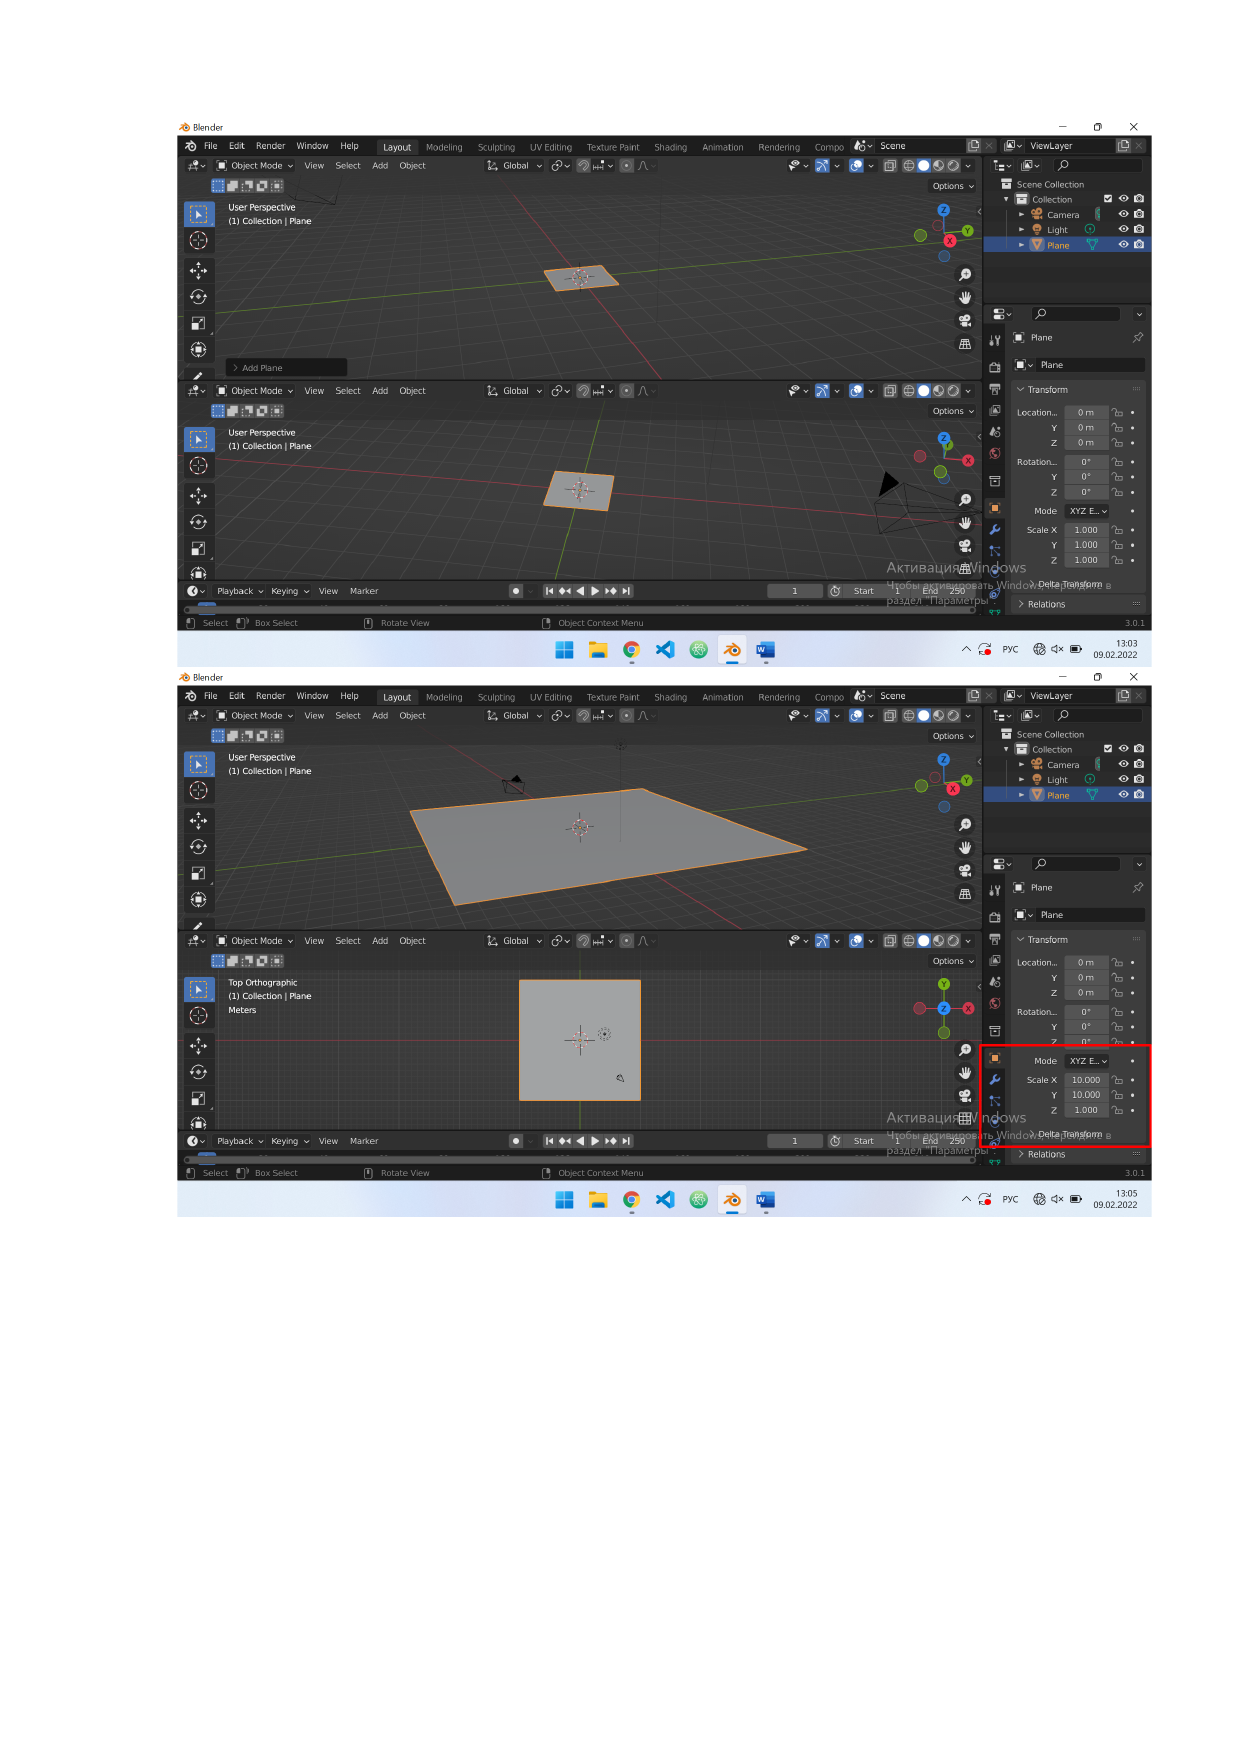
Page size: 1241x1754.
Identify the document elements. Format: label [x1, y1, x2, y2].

picture [177, 118, 1152, 667]
picture [177, 668, 1152, 1217]
